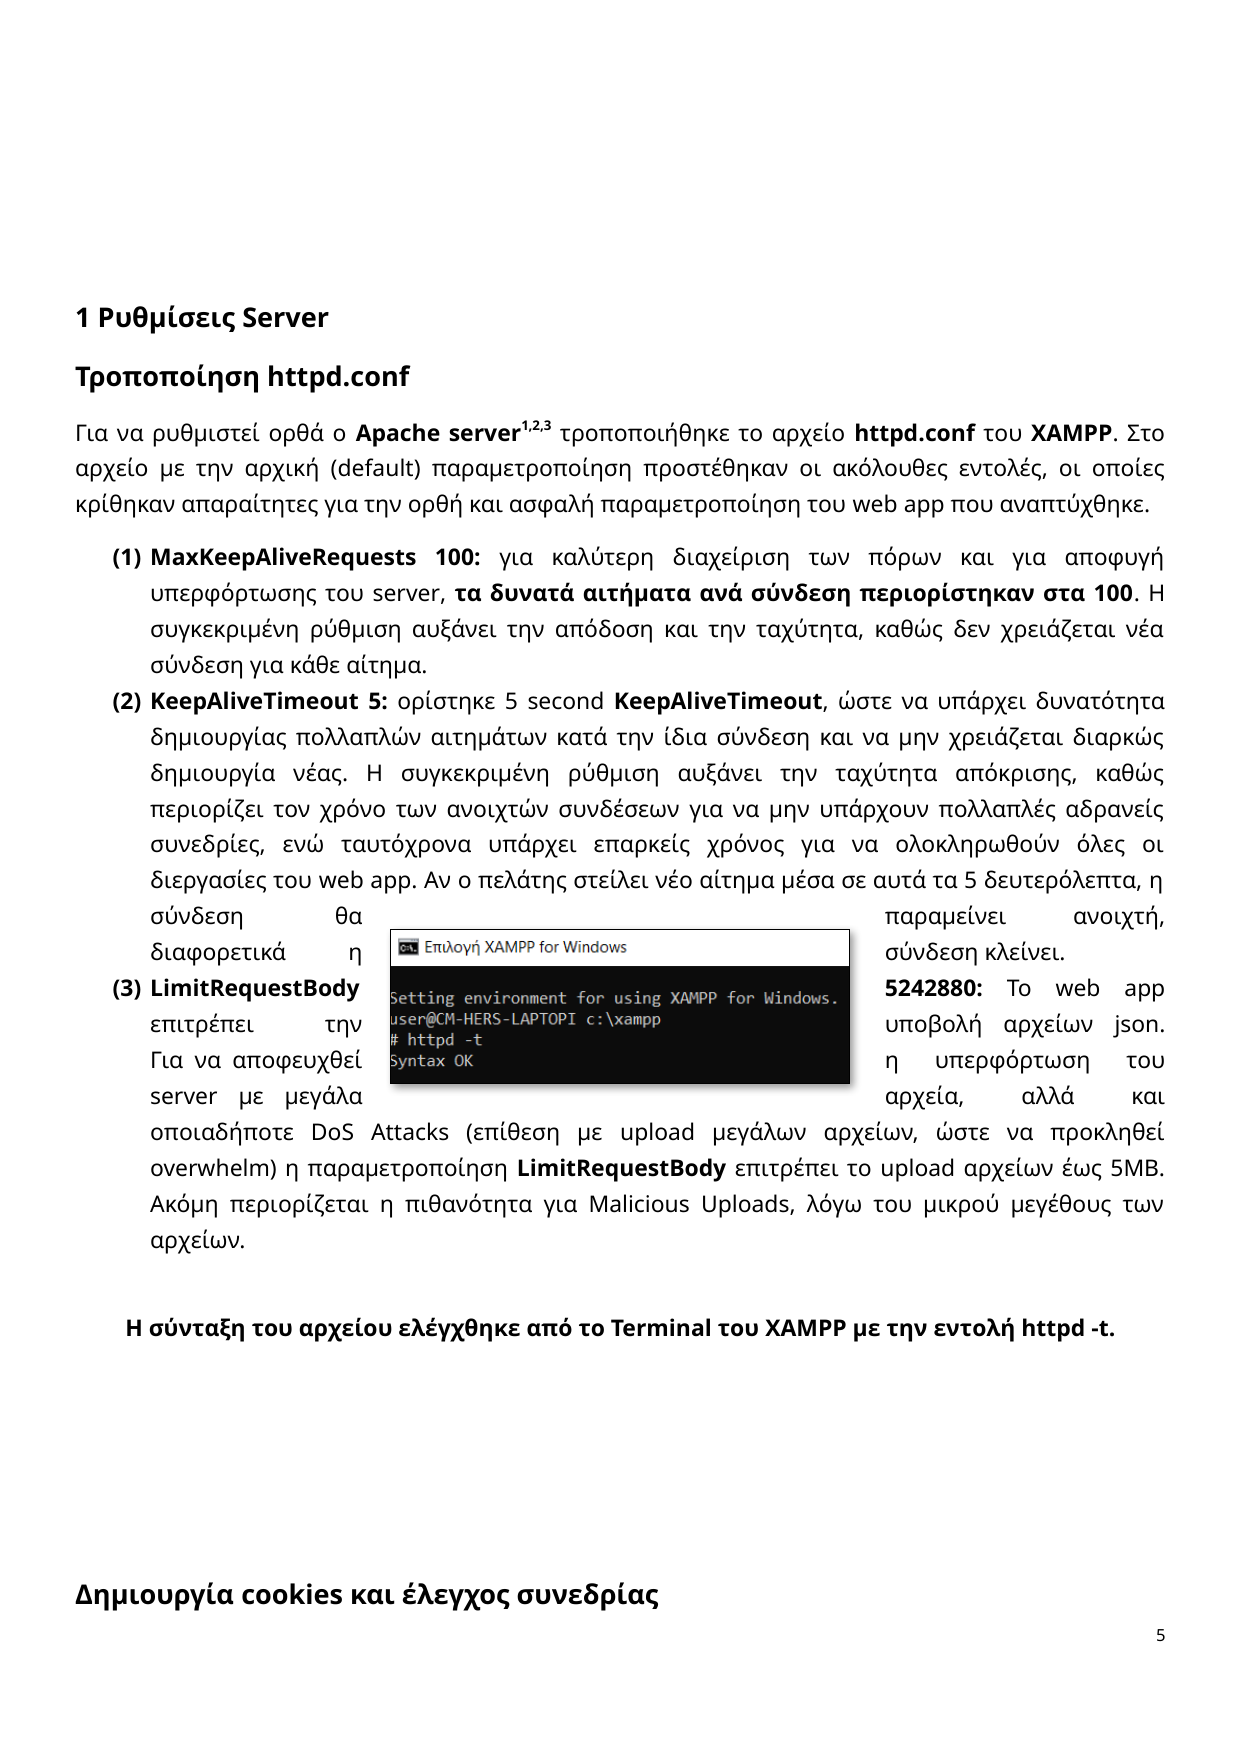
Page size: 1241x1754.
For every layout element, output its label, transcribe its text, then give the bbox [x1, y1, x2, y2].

text Η σύνταξη του αρχείου ελέγχθηκε από το Terminal του XAMPP με την εντολή httpd -t. [75, 1312, 1165, 1343]
picture [391, 930, 849, 1083]
list LimitRequestBody 5242880: Το web app επιτρέπει την υποβολή αρχείων json. Για να αποφευχθεί η υπερφόρτωση του server με μεγάλα αρχεία, αλλά και οποιαδήποτε DoS Attacks (επίθεση με upload μεγάλων αρχείων, ώστε να προκληθεί overwhelm) η παραμετροποίηση LimitRequestBody επιτρέπει το upload αρχείων έως 5ΜΒ. Ακόμη περιορίζεται η πιθανότητα για Malicious Uploads, λόγω του μικρού μεγέθους των αρχείων. [112, 972, 1165, 1255]
list MaxKeepAliveRequests 100: για καλύτερη διαχείριση των πόρων και για αποφυγή υπερφόρτωσης του server, τα δυνατά αιτήματα ανά σύνδεση περιορίστηκαν στα 100. Η συγκεκριμένη ρύθμιση αυξάνει την απόδοση και την ταχύτητα, καθώς δεν χρειάζεται νέα σύνδεση για κάθε αίτημα. [112, 541, 1165, 680]
text 1 Ρυθμίσεις Server [75, 298, 1165, 335]
text Τροποποίηση httpd.conf [75, 357, 1165, 394]
text Για να ρυθμιστεί ορθά ο Apache server1,2,3 τροποποιήθηκε το αρχείο httpd.conf του XAMPP. Στο αρχείο με την αρχική (default) παραμετροποίηση προστέθηκαν οι ακόλουθες εντολές, οι οποίες κρίθηκαν απαραίτητες για την ορθή και ασφαλή παραμετροποίηση του web app που αναπτύχθηκε. [75, 416, 1165, 519]
list KeepAliveTimeout 5: ορίστηκε 5 second KeepAliveTimeout, ώστε να υπάρχει δυνατότητα δημιουργίας πολλαπλών αιτημάτων κατά την ίδια σύνδεση και να μην χρειάζεται διαρκώς δημιουργία νέας. Η συγκεκριμένη ρύθμιση αυξάνει την ταχύτητα απόκρισης, καθώς περιορίζει τον χρόνο των ανοιχτών συνδέσεων για να μην υπάρχουν πολλαπλές αδρανείς συνεδρίες, ενώ ταυτόχρονα υπάρχει επαρκείς χρόνος για να ολοκληρωθούν όλες οι διεργασίες του web app. Αν ο πελάτης στείλει νέο αίτημα μέσα σε αυτά τα 5 δευτερόλεπτα, η σύνδεση θα παραμείνει ανοιχτή, διαφορετικά η σύνδεση κλείνει. [112, 685, 1165, 967]
text Δημιουργία cookies και έλεγχος συνεδρίας [75, 1575, 1165, 1612]
